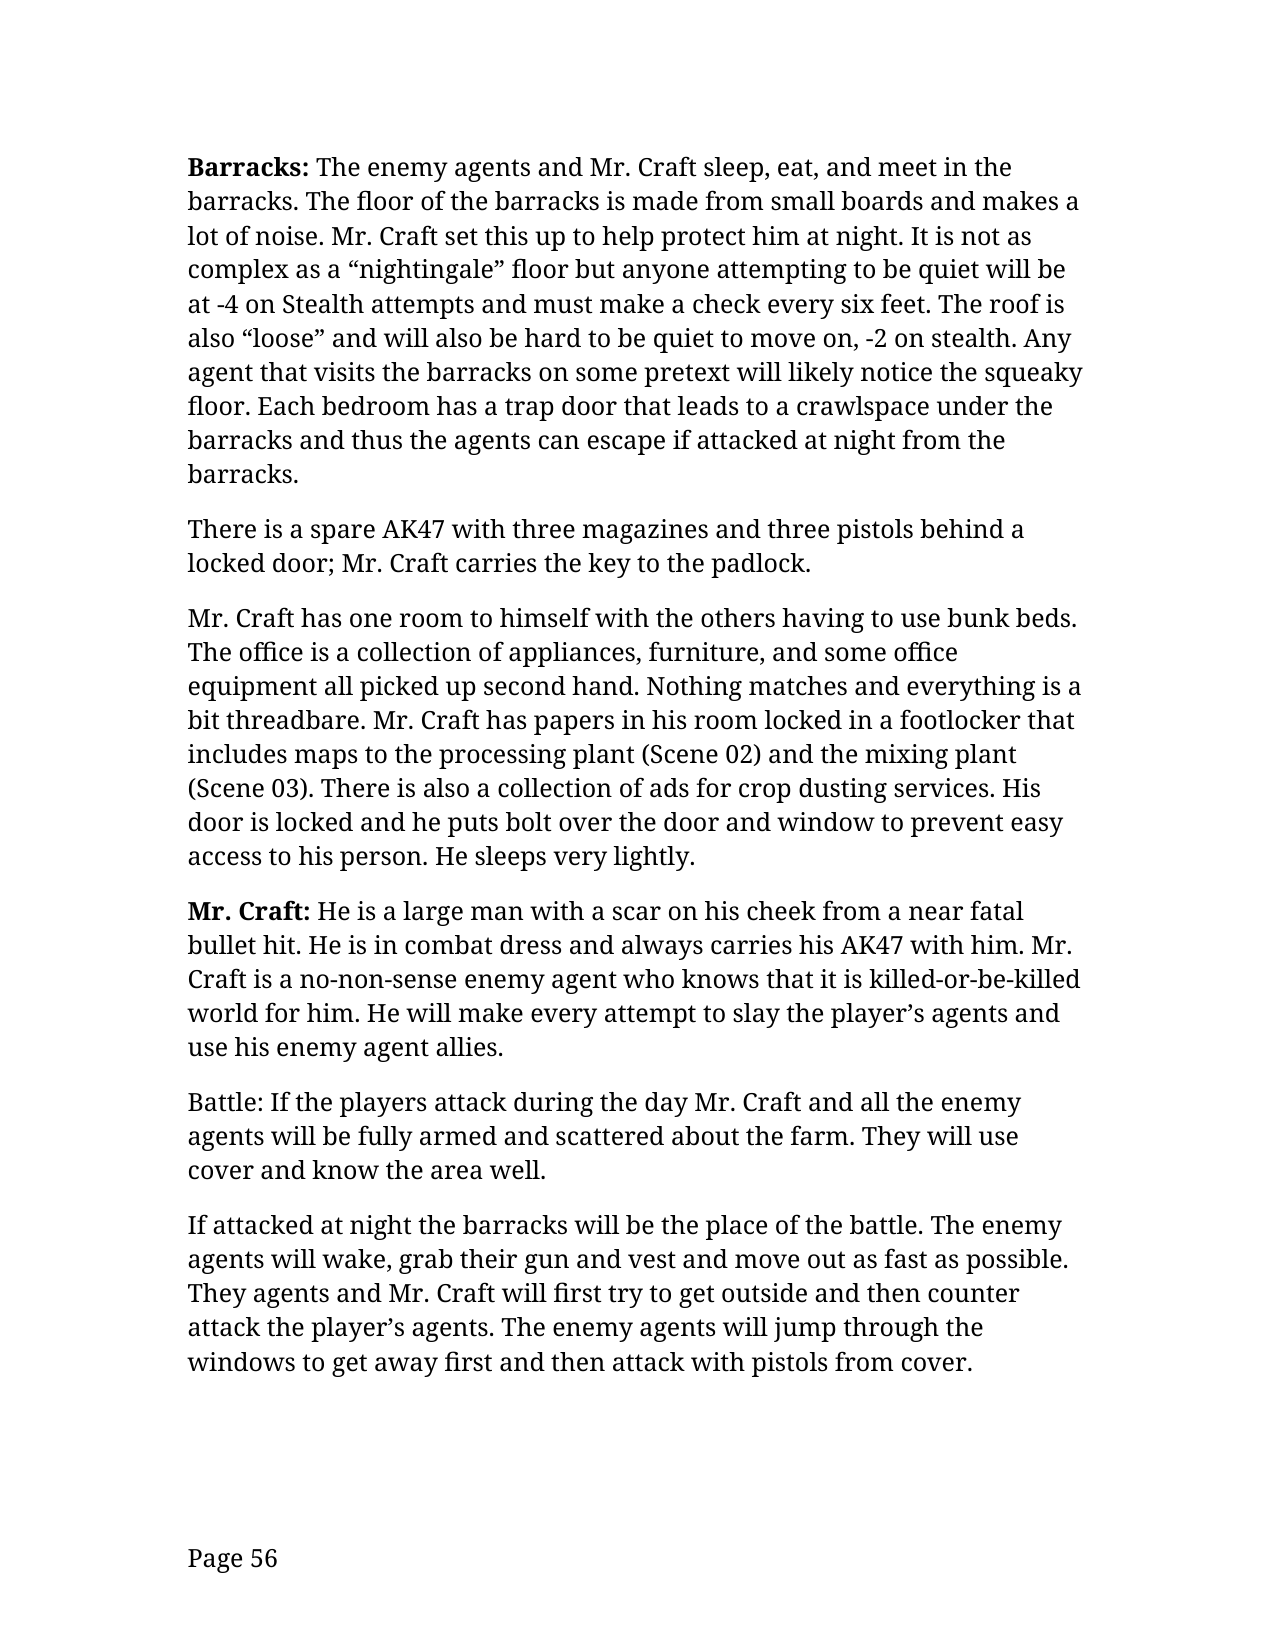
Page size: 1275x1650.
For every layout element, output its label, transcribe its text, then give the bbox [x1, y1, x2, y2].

text Mr. Craft: He is a large man with a scar on his cheek from a near fatal bullet hit. He is in combat dress and always carries his AK47 with him. Mr. Craft is a no-non-sense enemy agent who knows that it is killed-or-be-killed world for him. He will make every attempt to slay the player’s agents and use his enemy agent allies. [187, 894, 1087, 1064]
text If attacked at night the barracks will be the place of the battle. The enemy agents will wake, grab their gun and vest and move out as fast as possible. They agents and Mr. Craft will first try to get outside and then counter attack the player’s agents. The enemy agents will jump through the windows to get away first and then attack with pistols from cover. [187, 1208, 1087, 1378]
text There is a spare AK47 with three magazines and three pistols behind a locked door; Mr. Craft carries the key to the padlock. [187, 511, 1087, 579]
text Mr. Craft has one room to himself with the others having to use bunk beds. The office is a collection of appliances, furniture, and some office equipment all picked up second hand. Nothing matches and everything is a bit threadbare. Mr. Craft has papers in his room locked in a footlocker that includes maps to the processing plant (Scene 02) and the mixing plant (Scene 03). There is also a collection of ads for crop dusting services. His door is locked and he puts bolt over the door and window to prevent easy access to his person. He sleeps very lightly. [187, 600, 1087, 873]
text Barracks: The enemy agents and Mr. Craft sleep, eat, and meet in the barracks. The floor of the barracks is made from small boards and makes a lot of noise. Mr. Craft set this up to help protect him at night. It is not as complex as a “nightingale” floor but anyone attempting to be quiet will be at -4 on Stealth attempts and must make a check every six feet. The roof is also “loose” and will also be hard to be quiet to move on, -2 on stealth. Any agent that visits the barracks on some pretext will likely notice the squeaky floor. Each bedroom has a trap door that leads to a crawlspace under the barracks and thus the agents can escape if attacked at night from the barracks. [187, 150, 1087, 491]
text Battle: If the players attack during the day Mr. Craft and all the enemy agents will be fully armed and scattered about the farm. They will use cover and know the area well. [187, 1085, 1087, 1187]
